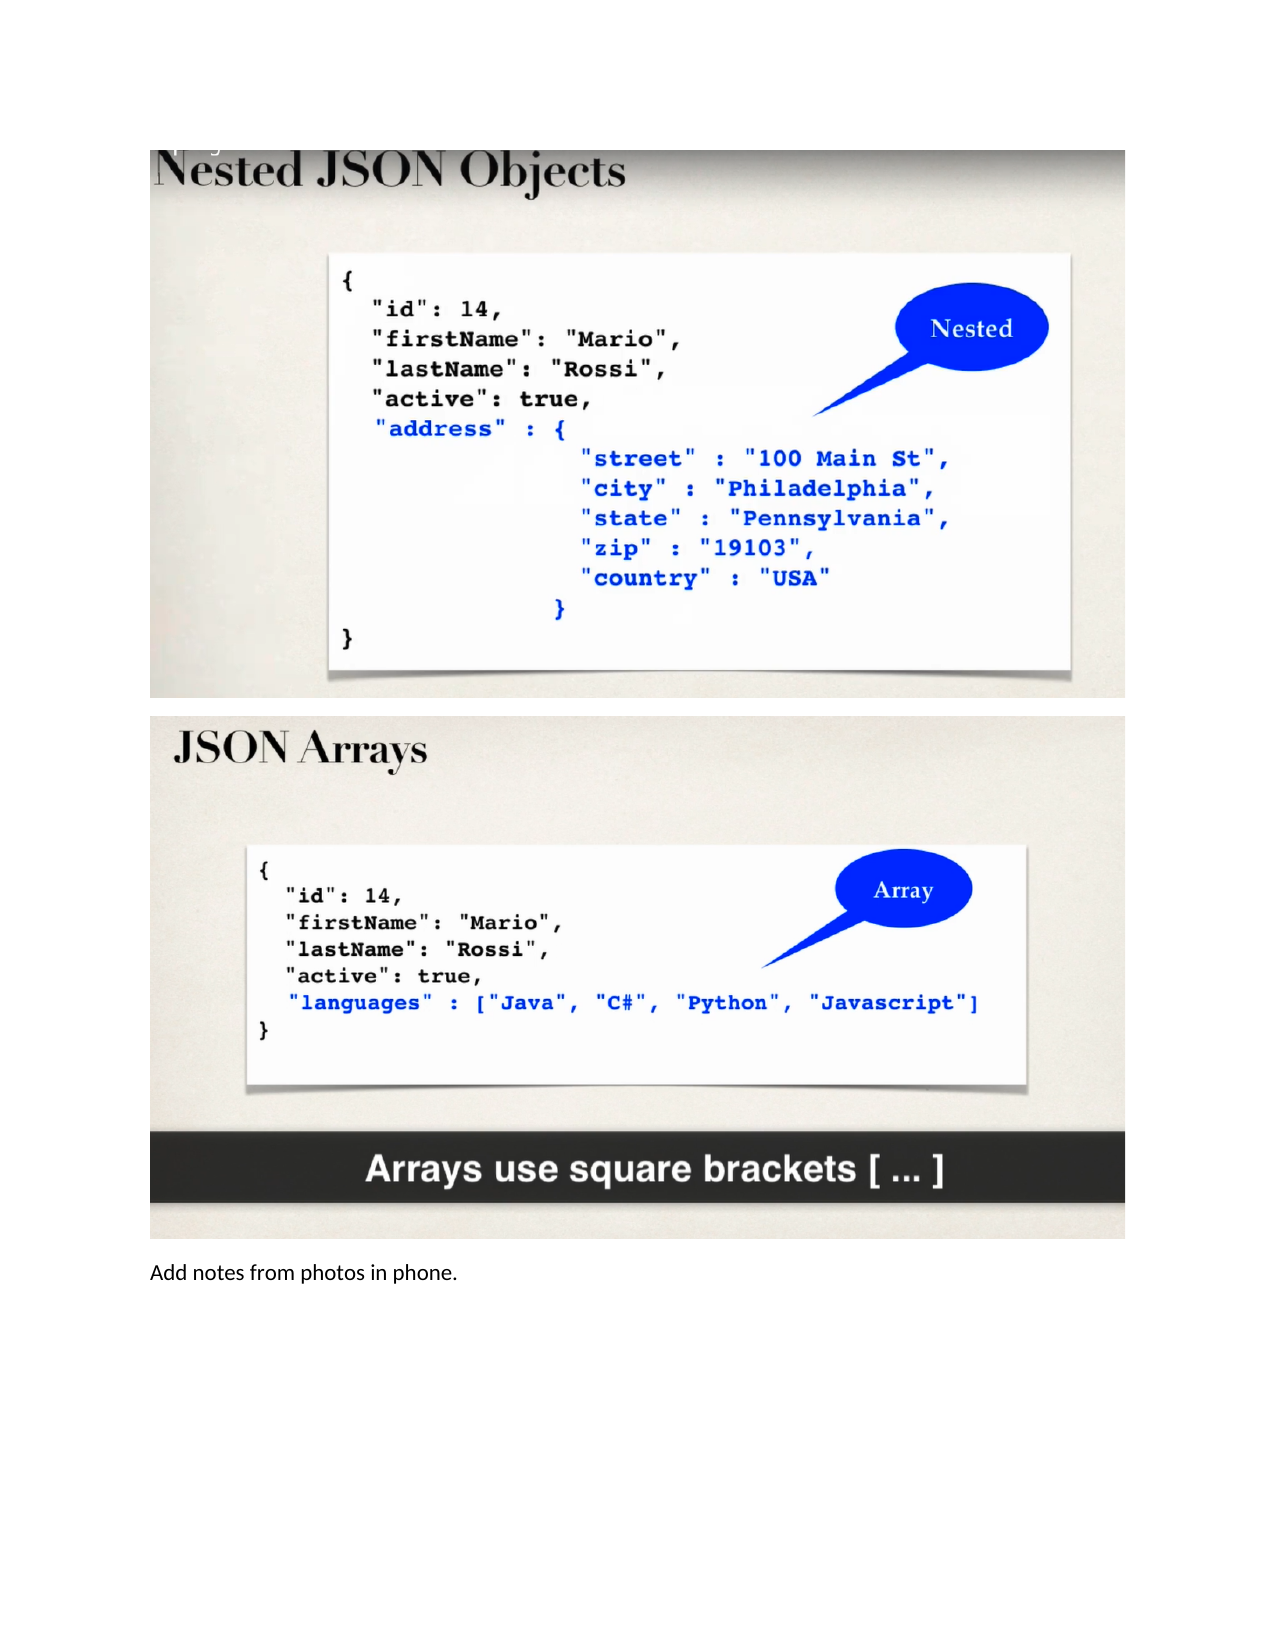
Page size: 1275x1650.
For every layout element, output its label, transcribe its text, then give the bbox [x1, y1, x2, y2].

picture [150, 716, 1125, 1239]
picture [150, 150, 1125, 698]
text Add notes from photos in phone. [150, 1258, 1125, 1286]
